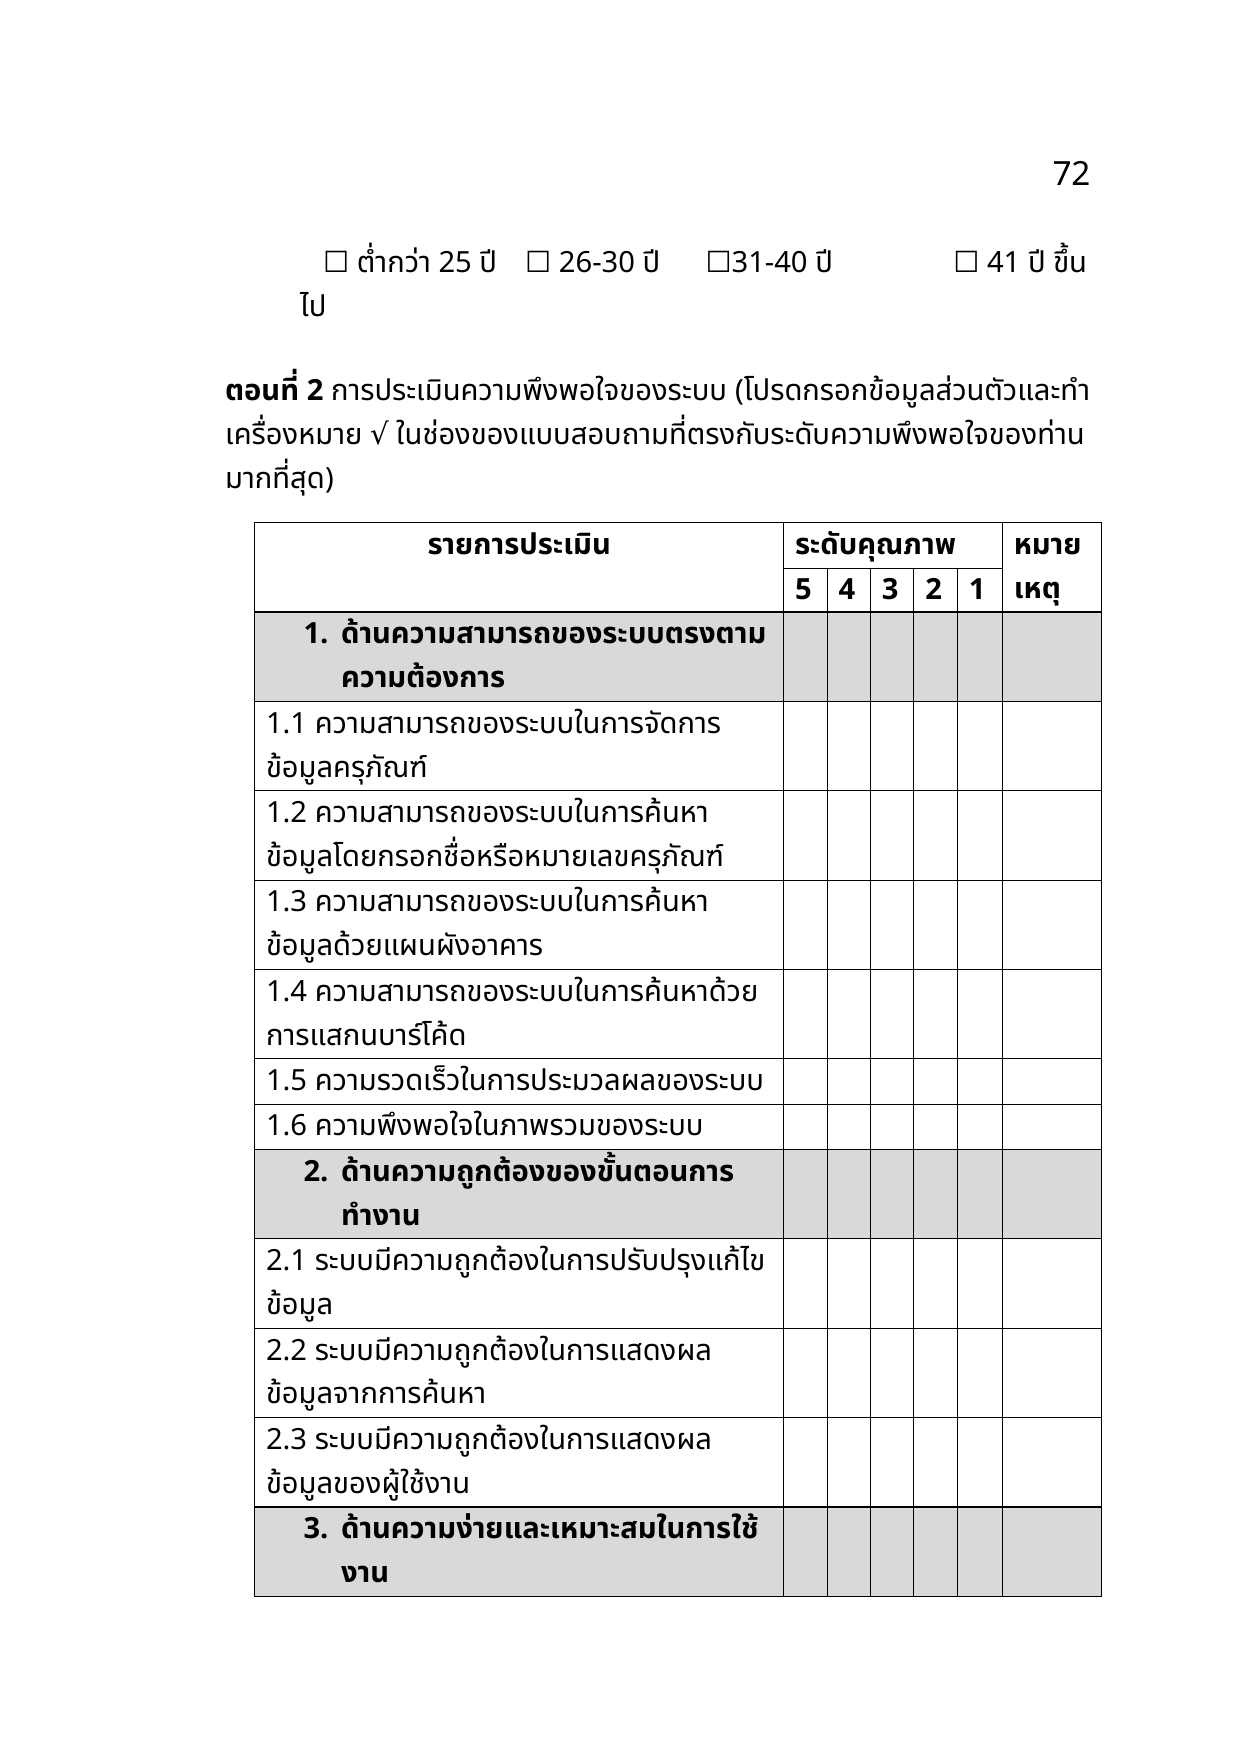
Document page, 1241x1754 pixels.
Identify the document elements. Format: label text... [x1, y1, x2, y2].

table_cell [914, 1508, 957, 1596]
table_cell [914, 1150, 957, 1238]
table_cell 2.2 ระบบมีความถูกต้องในการแสดงผลข้อมูลจากการค้นหา [255, 1329, 783, 1417]
table_cell [914, 702, 957, 790]
table_cell [1003, 1418, 1101, 1506]
table_cell [1003, 1059, 1101, 1104]
table_cell [914, 1239, 957, 1328]
table_cell [784, 1059, 827, 1104]
table_cell [958, 791, 1002, 879]
table_cell [871, 1059, 913, 1104]
table_cell 3 [871, 569, 913, 611]
table_cell [828, 1508, 870, 1596]
table_cell [871, 1508, 913, 1596]
table_cell [1003, 613, 1101, 701]
text ☐ ต่ำกว่า 25 ปี ☐ 26-30 ปี ☐31-40 ปี ☐ 41 ปี ขึ้นไป [300, 241, 1090, 329]
table_cell [958, 1059, 1002, 1104]
table_cell [1003, 1329, 1101, 1417]
table_cell [914, 1059, 957, 1104]
table_cell ด้านความง่ายและเหมาะสมในการใช้งาน [255, 1508, 783, 1596]
table_cell [784, 881, 827, 969]
table_cell [1003, 970, 1101, 1058]
table_cell [1003, 791, 1101, 879]
table_cell [1003, 1239, 1101, 1328]
table_cell 1 [958, 569, 1002, 611]
table_cell [784, 702, 827, 790]
table_header รายการประเมิน [255, 523, 783, 611]
table_cell [784, 1329, 827, 1417]
table_cell [914, 791, 957, 879]
table_cell 1.1 ความสามารถของระบบในการจัดการข้อมูลครุภัณฑ์ [255, 702, 783, 790]
table_cell [828, 1059, 870, 1104]
table_cell [871, 1329, 913, 1417]
table_cell [871, 881, 913, 969]
table_cell [914, 1329, 957, 1417]
table_cell [871, 1105, 913, 1149]
table_cell [1003, 1508, 1101, 1596]
table_cell [958, 702, 1002, 790]
table_cell [784, 1150, 827, 1238]
table_header หมายเหตุ [1003, 523, 1101, 611]
table_cell [828, 702, 870, 790]
table_cell [828, 881, 870, 969]
table_cell [784, 1418, 827, 1506]
table_cell 2.3 ระบบมีความถูกต้องในการแสดงผลข้อมูลของผู้ใช้งาน [255, 1418, 783, 1506]
table_cell 2 [914, 569, 957, 611]
table_cell [958, 1150, 1002, 1238]
text ตอนที่ 2 การประเมินความพึงพอใจของระบบ (โปรดกรอกข้อมูลส่วนตัวและทำเครื่องหมาย √ ในช่องของแบบสอบถามที่ตรงกับระดับความพึงพอใจของท่านมากที่สุด) [225, 369, 1090, 501]
table_cell [784, 1508, 827, 1596]
table_cell [871, 1150, 913, 1238]
table_cell [914, 881, 957, 969]
table_cell [784, 970, 827, 1058]
table_cell [958, 1329, 1002, 1417]
table_cell [828, 613, 870, 701]
table_cell [784, 1105, 827, 1149]
table_cell [828, 1105, 870, 1149]
table_cell [871, 791, 913, 879]
table_header ระดับคุณภาพ [784, 523, 1002, 567]
table_cell [871, 613, 913, 701]
table_cell [958, 1418, 1002, 1506]
table_cell ด้านความถูกต้องของขั้นตอนการทำงาน [255, 1150, 783, 1238]
table_cell [958, 613, 1002, 701]
table_cell 1.4 ความสามารถของระบบในการค้นหาด้วยการแสกนบาร์โค้ด [255, 970, 783, 1058]
table_cell [958, 1105, 1002, 1149]
table_cell 5 [784, 569, 827, 611]
table_cell [784, 613, 827, 701]
table_cell [784, 791, 827, 879]
table_cell [871, 702, 913, 790]
table_cell [914, 970, 957, 1058]
table_cell [914, 1418, 957, 1506]
table_cell [828, 1418, 870, 1506]
table_cell [828, 970, 870, 1058]
table_cell [1003, 881, 1101, 969]
table_cell [1003, 1105, 1101, 1149]
table_cell ด้านความสามารถของระบบตรงตามความต้องการ [255, 613, 783, 701]
table_cell [871, 1418, 913, 1506]
table_cell [914, 613, 957, 701]
table_cell 2.1 ระบบมีความถูกต้องในการปรับปรุงแก้ไขข้อมูล [255, 1239, 783, 1328]
table_cell [871, 1239, 913, 1328]
table_cell 1.6 ความพึงพอใจในภาพรวมของระบบ [255, 1105, 783, 1149]
table_cell [828, 1329, 870, 1417]
table_cell [958, 970, 1002, 1058]
table_cell [784, 1239, 827, 1328]
table_cell [914, 1105, 957, 1149]
table_cell 1.3 ความสามารถของระบบในการค้นหาข้อมูลด้วยแผนผังอาคาร [255, 881, 783, 969]
table_cell [1003, 702, 1101, 790]
table_cell [1003, 1150, 1101, 1238]
table_cell 1.2 ความสามารถของระบบในการค้นหาข้อมูลโดยกรอกชื่อหรือหมายเลขครุภัณฑ์ [255, 791, 783, 879]
table_cell [958, 1508, 1002, 1596]
table_cell [828, 1239, 870, 1328]
table_cell [828, 791, 870, 879]
table_cell [958, 881, 1002, 969]
table_cell 4 [828, 569, 870, 611]
table_cell [828, 1150, 870, 1238]
table_cell 1.5 ความรวดเร็วในการประมวลผลของระบบ [255, 1059, 783, 1104]
table_cell [958, 1239, 1002, 1328]
table_cell [871, 970, 913, 1058]
